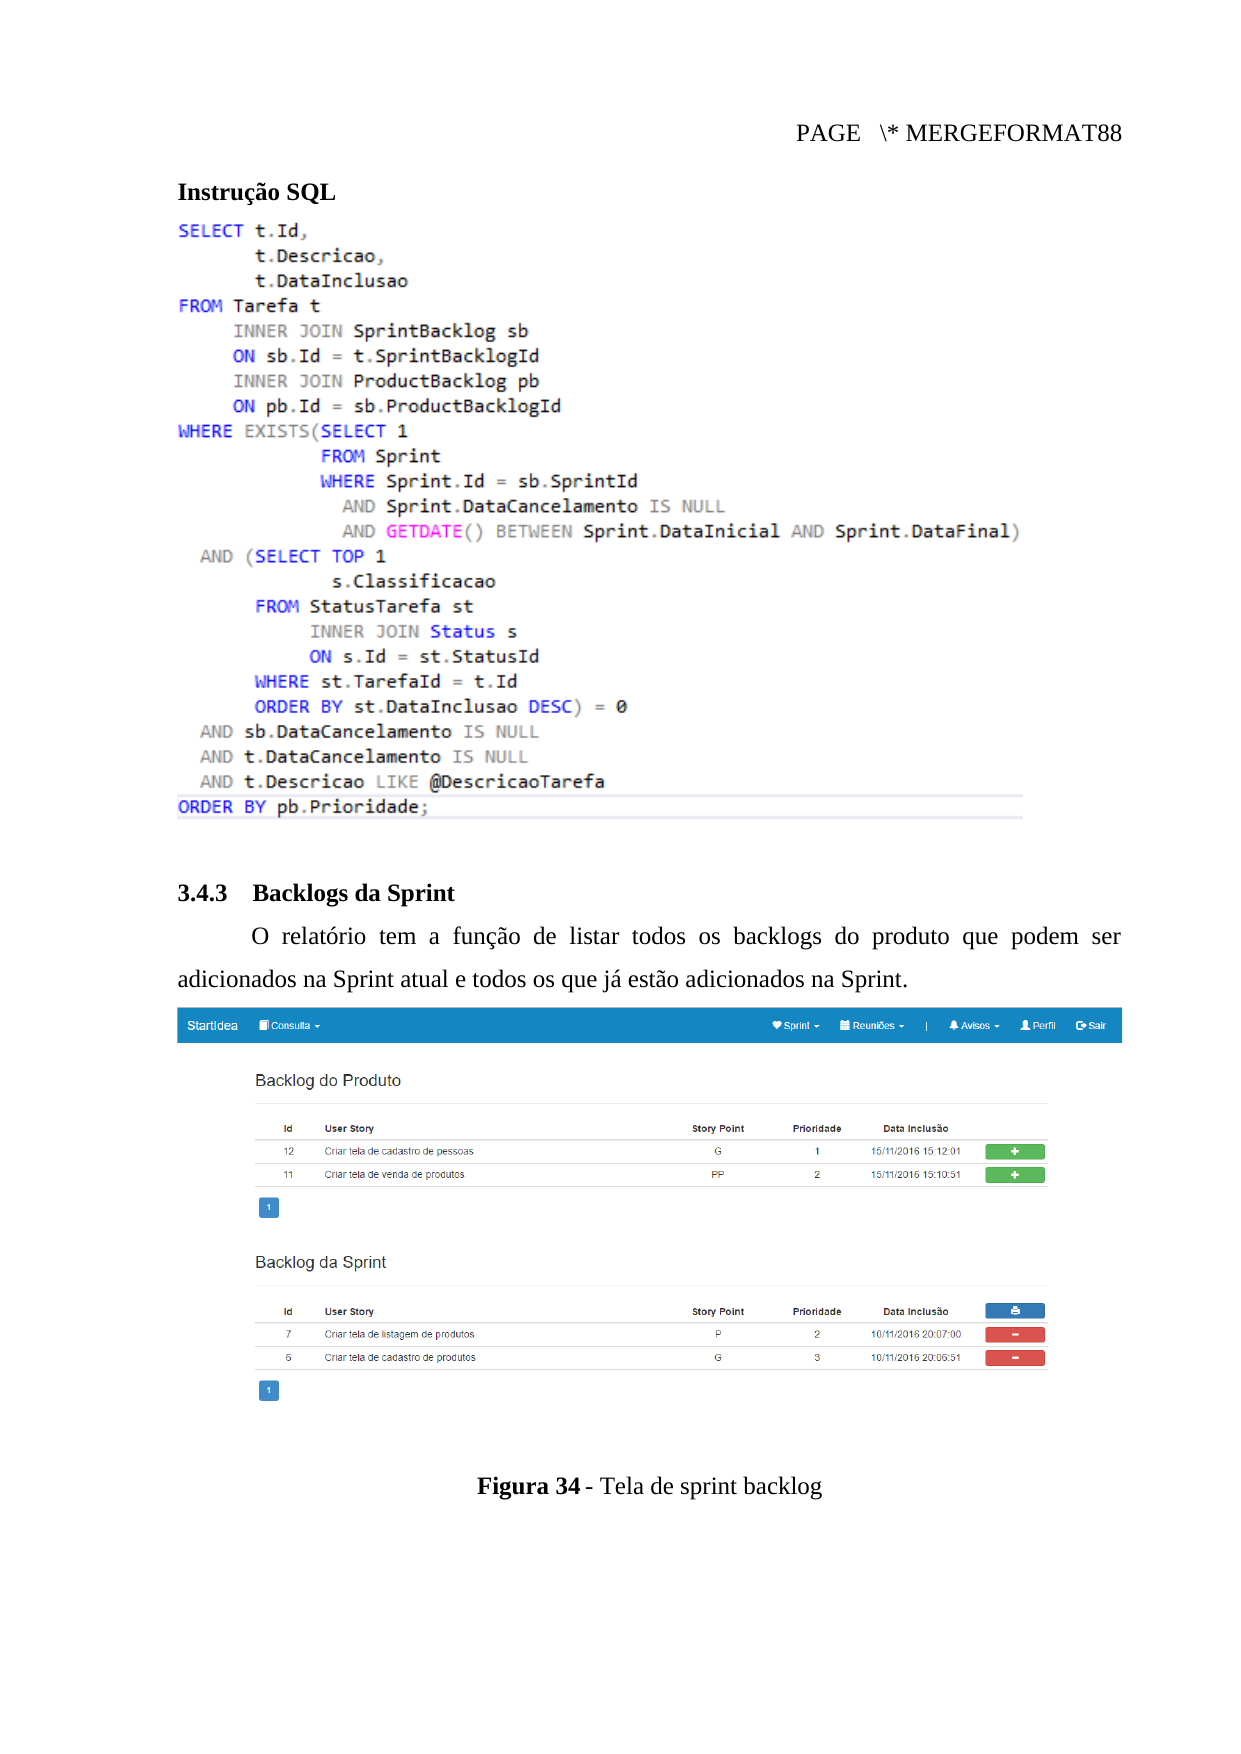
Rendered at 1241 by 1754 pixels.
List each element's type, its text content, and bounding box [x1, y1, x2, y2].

picture [177, 1007, 1123, 1457]
text Instrução SQL [177, 177, 1122, 206]
text Figura 34 - Tela de sprint backlog [177, 1471, 1122, 1500]
subtitle Backlogs da Sprint [177, 878, 1122, 907]
picture [177, 220, 1023, 821]
text O relatório tem a função de listar todos os backlogs do produto que podem ser adicionados na Sprint atual e todos os que já estão adicionados na Sprint. [177, 921, 1122, 993]
